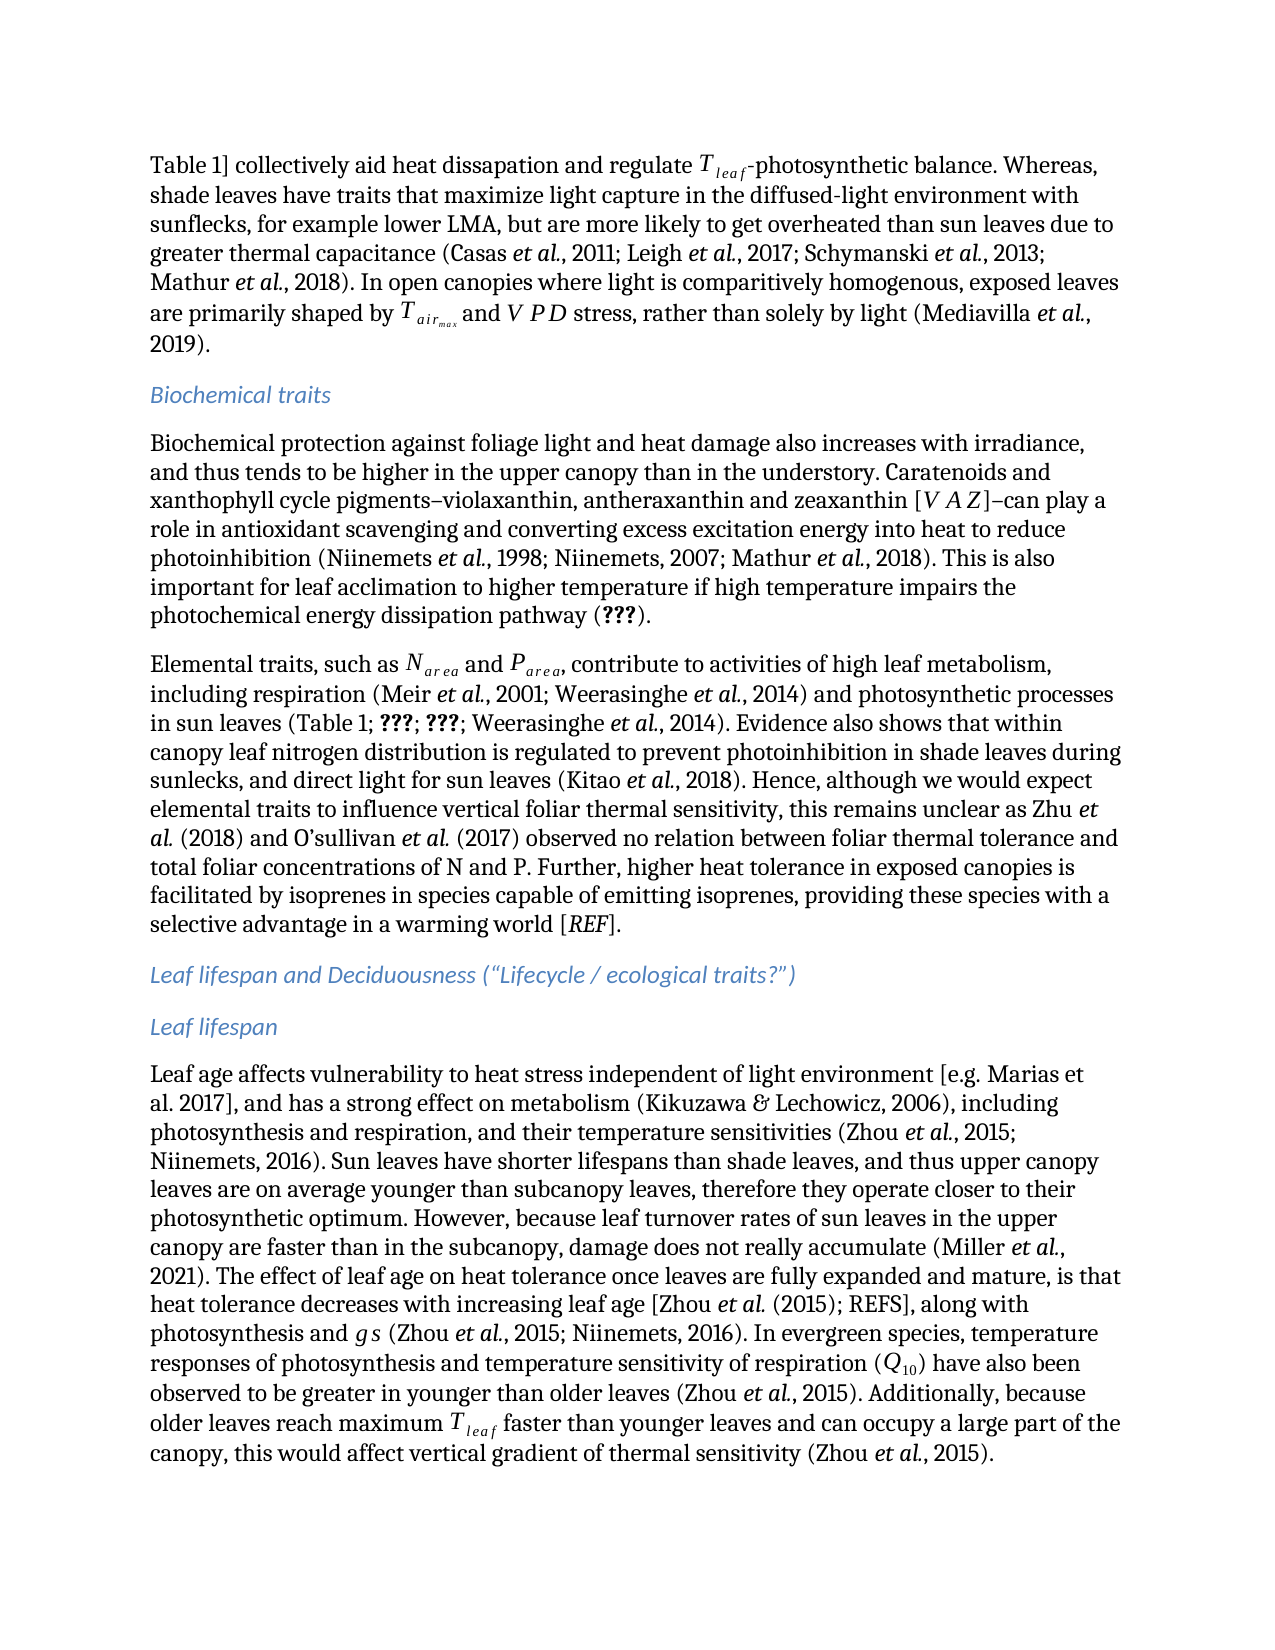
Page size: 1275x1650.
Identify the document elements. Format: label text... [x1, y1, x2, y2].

text Biochemical protection against foliage light and heat damage also increases with irradiance, and thus tends to be higher in the upper canopy than in the understory. Caratenoids and xanthophyll cycle pigments–violaxanthin, antheraxanthin and zeaxanthin []–can play a role in antioxidant scavenging and converting excess excitation energy into heat to reduce photoinhibition (Niinemets et al., 1998; Niinemets, 2007; Mathur et al., 2018). This is also important for leaf acclimation to higher temperature if high temperature impairs the photochemical energy dissipation pathway (???). [150, 429, 1125, 630]
text Elemental traits, such as and , contribute to activities of high leaf metabolism, including respiration (Meir et al., 2001; Weerasinghe et al., 2014) and photosynthetic processes in sun leaves (Table 1; ???; ???; Weerasinghe et al., 2014). Evidence also shows that within canopy leaf nitrogen distribution is regulated to prevent photoinhibition in shade leaves during sunlecks, and direct light for sun leaves (Kitao et al., 2018). Hence, although we would expect elemental traits to influence vertical foliar thermal sensitivity, this remains unclear as Zhu et al. (2018) and O’sullivan et al. (2017) observed no relation between foliar thermal tolerance and total foliar concentrations of N and P. Further, higher heat tolerance in exposed canopies is facilitated by isoprenes in species capable of emitting isoprenes, providing these species with a selective advantage in a warming world [REF]. [150, 649, 1125, 939]
subtitle Leaf lifespan [150, 1011, 1125, 1042]
subtitle Leaf lifespan and Deciduousness (“Lifecycle / ecological traits?”) [150, 960, 1125, 990]
text Leaf age affects vulnerability to heat stress independent of light environment [e.g. Marias et al. 2017], and has a strong effect on metabolism (Kikuzawa & Lechowicz, 2006), including photosynthesis and respiration, and their temperature sensitivities (Zhou et al., 2015; Niinemets, 2016). Sun leaves have shorter lifespans than shade leaves, and thus upper canopy leaves are on average younger than subcanopy leaves, therefore they operate closer to their photosynthetic optimum. However, because leaf turnover rates of sun leaves in the upper canopy are faster than in the subcanopy, damage does not really accumulate (Miller et al., 2021). The effect of leaf age on heat tolerance once leaves are fully expanded and mature, is that heat tolerance decreases with increasing leaf age [Zhou et al. (2015); REFS], along with photosynthesis and (Zhou et al., 2015; Niinemets, 2016). In evergreen species, temperature responses of photosynthesis and temperature sensitivity of respiration () have also been observed to be greater in younger than older leaves (Zhou et al., 2015). Additionally, because older leaves reach maximum faster than younger leaves and can occupy a large part of the canopy, this would affect vertical gradient of thermal sensitivity (Zhou et al., 2015). [150, 1060, 1125, 1468]
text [150, 150, 1125, 359]
subtitle Biochemical traits [150, 379, 1125, 410]
